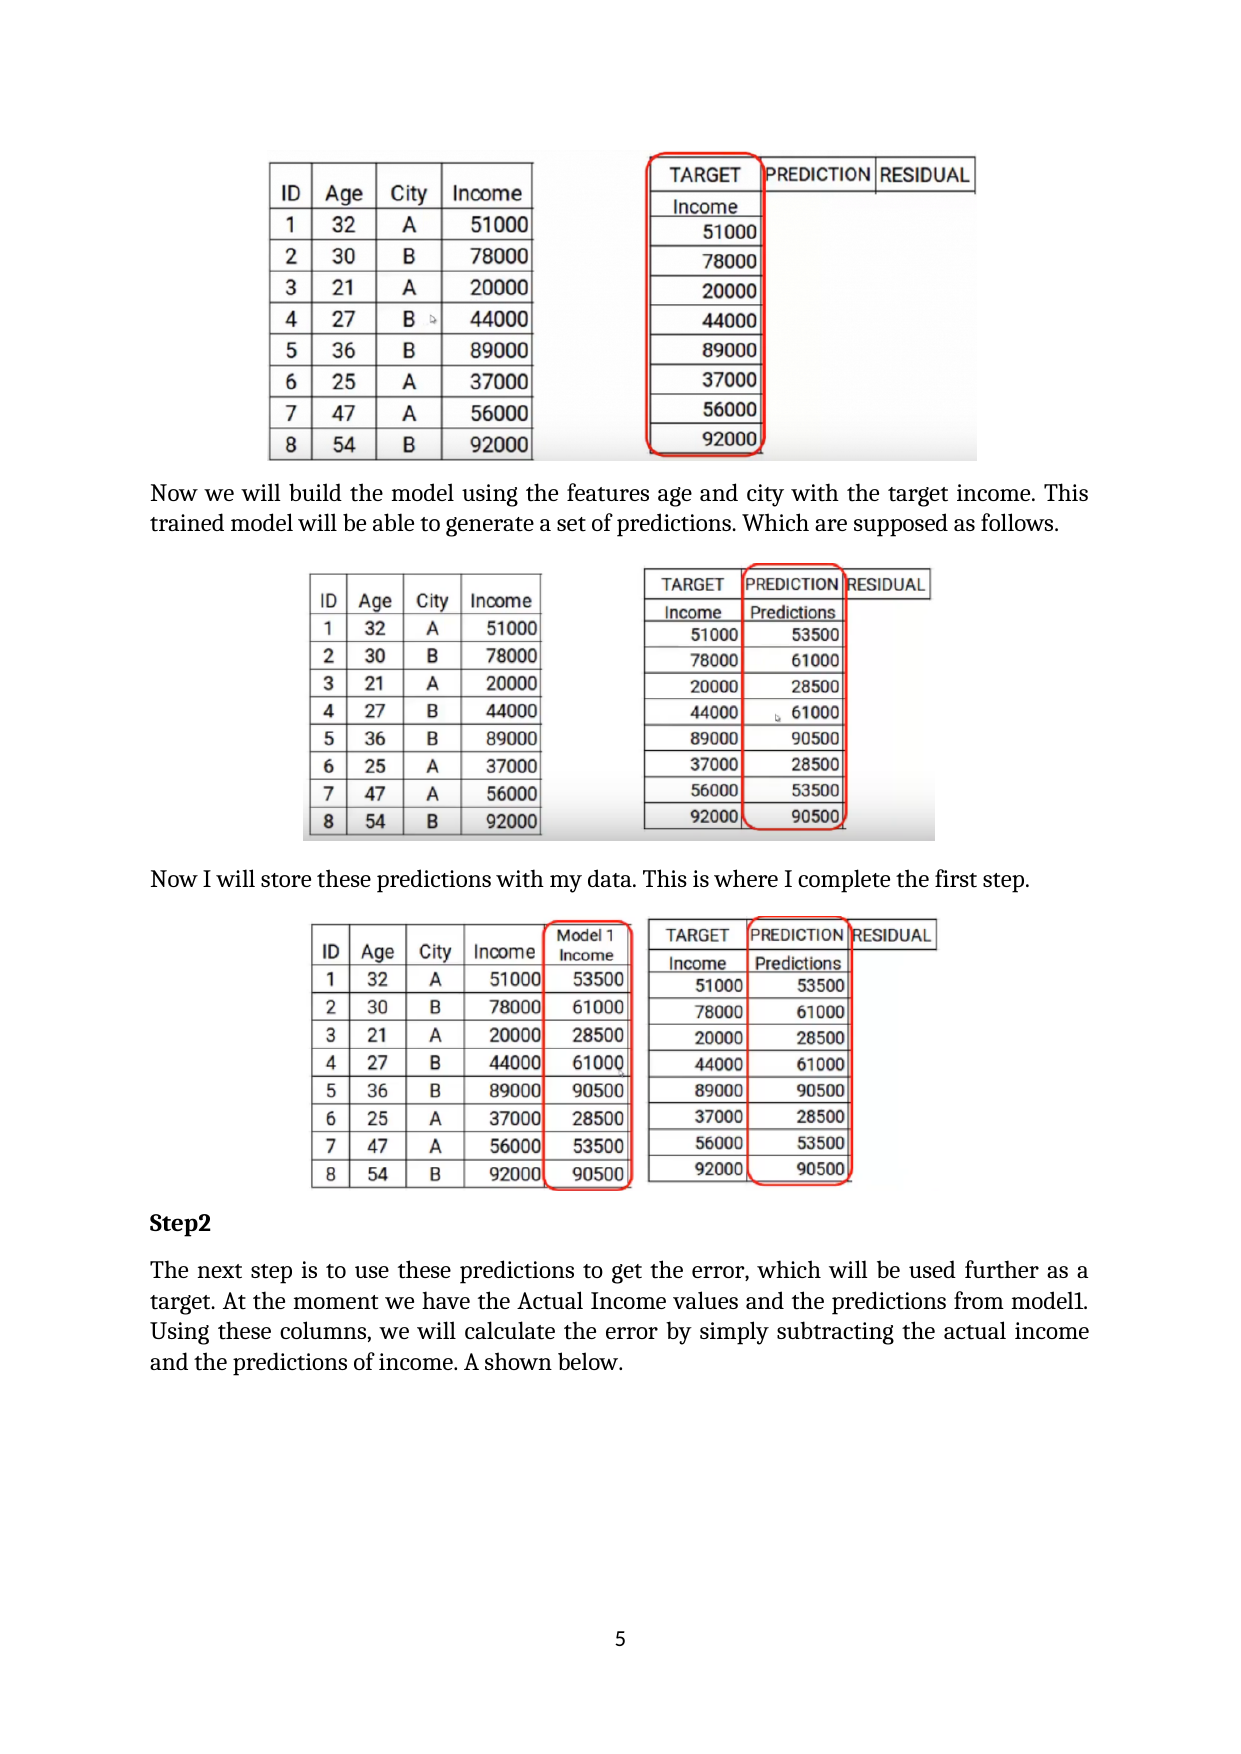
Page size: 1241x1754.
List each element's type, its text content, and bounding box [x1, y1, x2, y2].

text The next step is to use these predictions to get the error, which will be used further as a target. At the moment we have the Actual Income values and the predictions from model1. Using these columns, we will calculate the error by simply subtracting the actual income and the predictions of income. A shown below. [150, 1256, 1090, 1376]
picture [298, 912, 942, 1191]
picture [260, 150, 980, 461]
text Now I will store these predictions with my data. This is where I complete the first step. [150, 865, 1090, 894]
picture [294, 556, 947, 847]
text Now we will build the model using the features age and city with the target income. This trained model will be able to generate a set of predictions. Which are supposed as follows. [150, 479, 1090, 538]
text Step2 [150, 1209, 1090, 1238]
